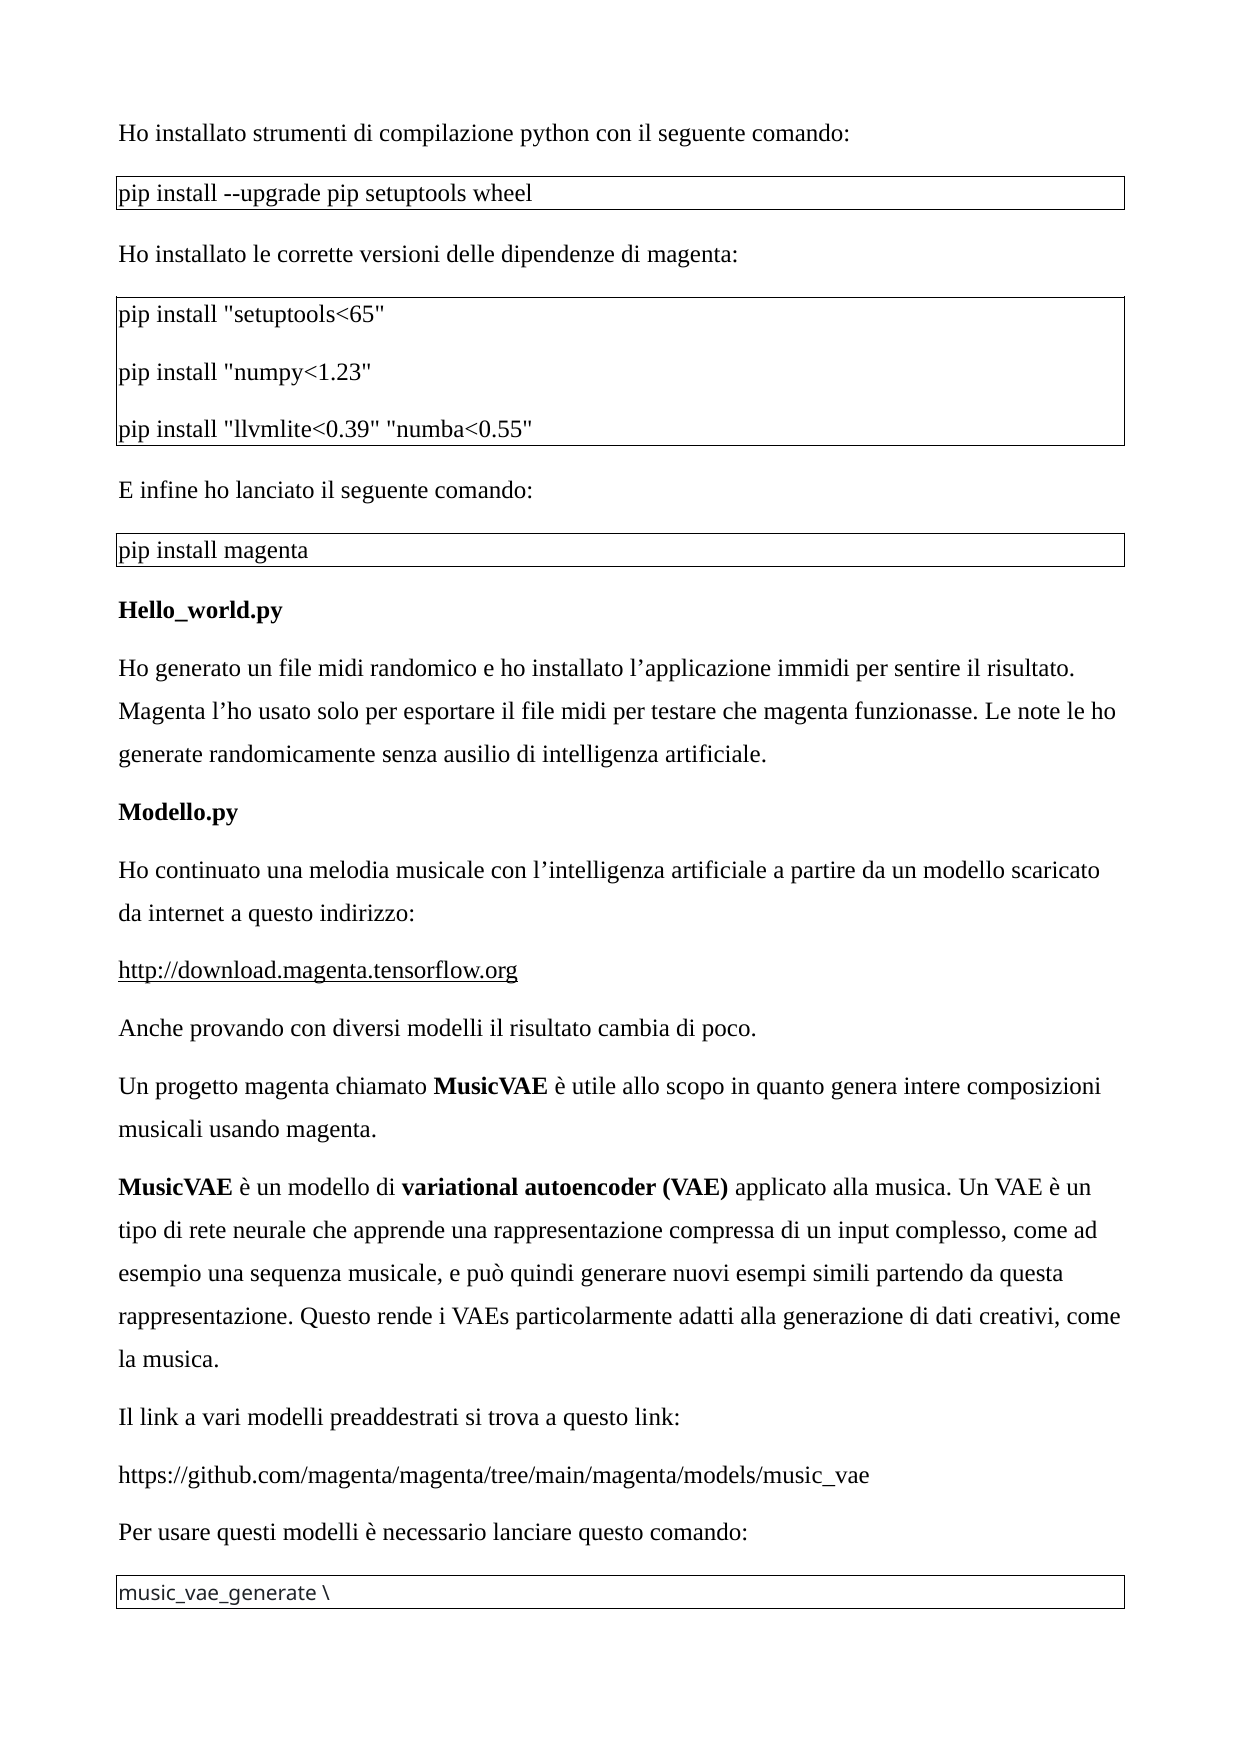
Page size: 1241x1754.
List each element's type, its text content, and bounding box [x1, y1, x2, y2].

text Il link a vari modelli preaddestrati si trova a questo link: [118, 1402, 1122, 1431]
text Ho installato strumenti di compilazione python con il seguente comando: [118, 118, 1122, 147]
text pip install "setuptools<65" [117, 298, 1124, 328]
text Ho generato un file midi randomico e ho installato l’applicazione immidi per sentire il risultato. Magenta l’ho usato solo per esportare il file midi per testare che magenta funzionasse. Le note le ho generate randomicamente senza ausilio di intelligenza artificiale. [118, 653, 1122, 768]
text Modello.py [118, 797, 1122, 826]
text MusicVAE è un modello di variational autoencoder (VAE) applicato alla musica. Un VAE è un tipo di rete neurale che apprende una rappresentazione compressa di un input complesso, come ad esempio una sequenza musicale, e può quindi generare nuovi esempi simili partendo da questa rappresentazione. Questo rende i VAEs particolarmente adatti alla generazione di dati creativi, come la musica. [118, 1172, 1122, 1373]
text music_vae_generate \ [117, 1576, 1124, 1608]
text Hello_world.py [118, 595, 1122, 624]
text http://download.magenta.tensorflow.org [118, 956, 1122, 984]
text pip install "numpy<1.23" [117, 354, 1124, 386]
text pip install --upgrade pip setuptools wheel [117, 177, 1124, 209]
text Ho installato le corrette versioni delle dipendenze di magenta: [118, 239, 1122, 267]
text Ho continuato una melodia musicale con l’intelligenza artificiale a partire da un modello scaricato da internet a questo indirizzo: [118, 855, 1122, 927]
text Un progetto magenta chiamato MusicVAE è utile allo scopo in quanto genera intere composizioni musicali usando magenta. [118, 1071, 1122, 1143]
text pip install magenta [117, 534, 1124, 566]
text pip install "llvmlite<0.39" "numba<0.55" [117, 412, 1124, 445]
text Anche provando con diversi modelli il risultato cambia di poco. [118, 1013, 1122, 1042]
text Per usare questi modelli è necessario lanciare questo comando: [118, 1517, 1122, 1546]
text https://github.com/magenta/magenta/tree/main/magenta/models/music_vae [118, 1460, 1122, 1488]
text E infine ho lanciato il seguente comando: [118, 475, 1122, 503]
